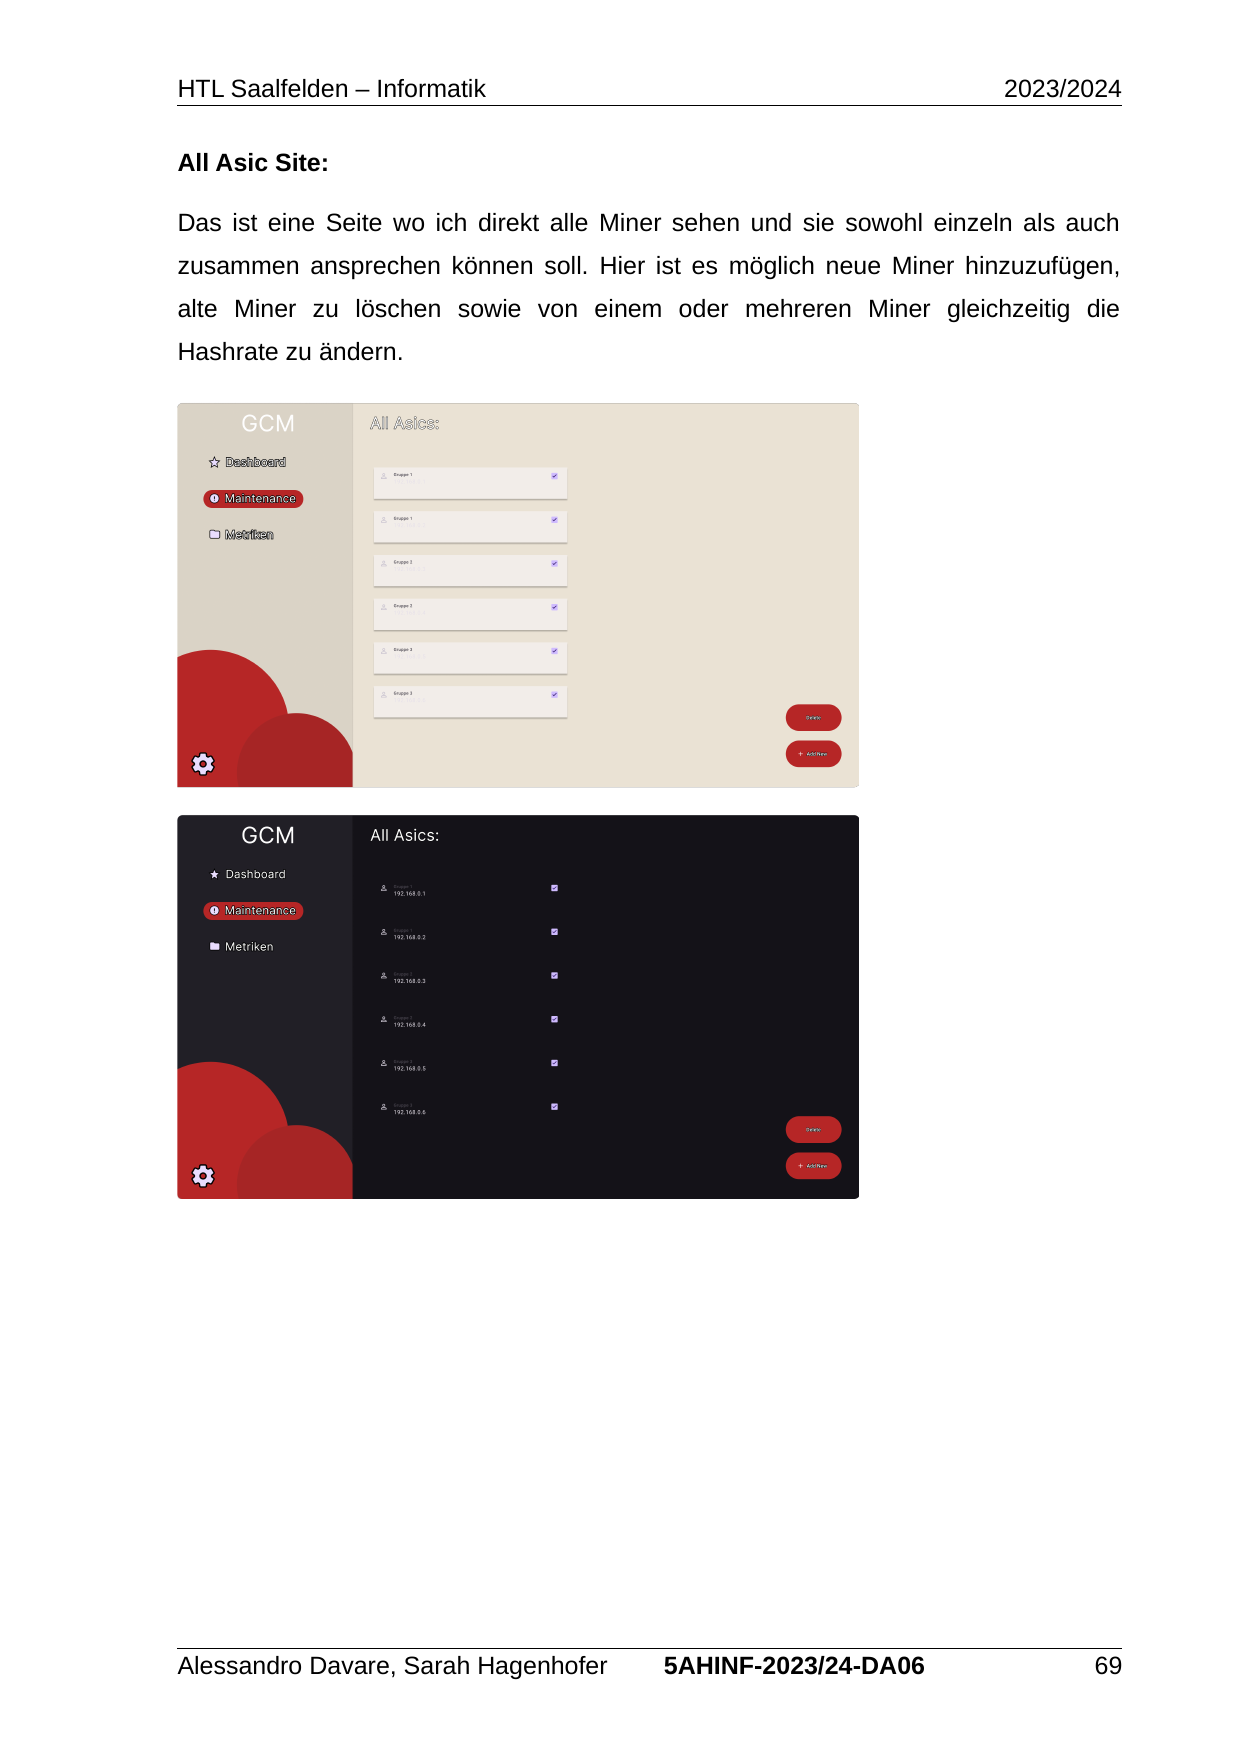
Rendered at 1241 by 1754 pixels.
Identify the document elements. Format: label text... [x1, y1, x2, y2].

picture [177, 396, 859, 1199]
text Das ist eine Seite wo ich direkt alle Miner sehen und sie sowohl einzeln als auch zusammen ansprechen können soll. Hier ist es möglich neue Miner hinzuzufügen, alte Miner zu löschen sowie von einem oder mehreren Miner gleichzeitig die Hashrate zu ändern. [177, 207, 1122, 366]
text All Asic Site: [177, 148, 1122, 176]
